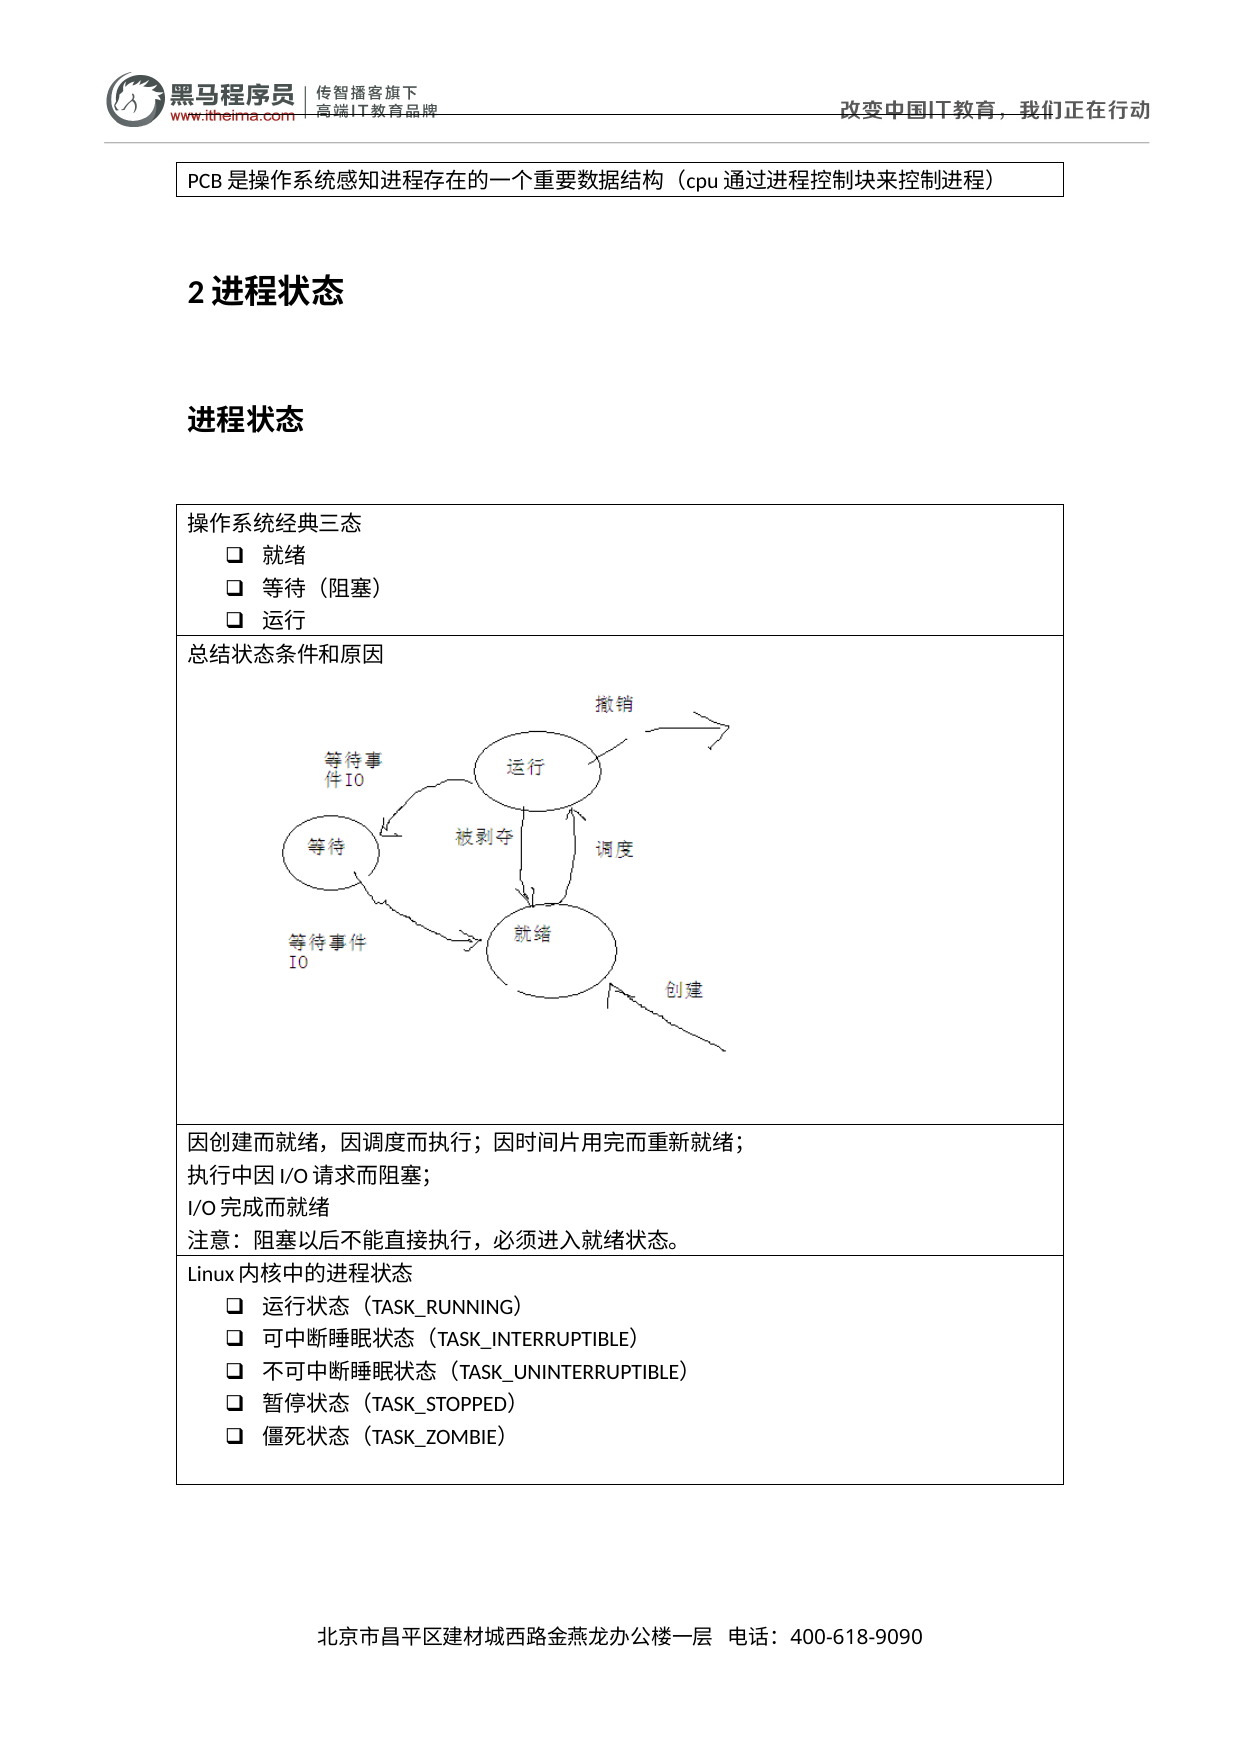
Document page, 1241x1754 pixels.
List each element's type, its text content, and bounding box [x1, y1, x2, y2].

table_cell Linux内核中的进程状态 运行状态（TASK_RUNNING） 可中断睡眠状态（TASK_INTERRUPTIBLE） 不可中断睡眠状态（TASK_UNINTERRUPTIBLE） 暂停状态（TASK_STOPPED） 僵死状态（TASK_ZOMBIE） [177, 1256, 1063, 1483]
picture [187, 668, 801, 1092]
subtitle 2进程状态 [187, 256, 1053, 321]
picture [0, 1, 1241, 151]
table_cell 因创建而就绪，因调度而执行；因时间片用完而重新就绪； 执行中因I/O请求而阻塞； I/O完成而就绪 注意：阻塞以后不能直接执行，必须进入就绪状态。 [177, 1125, 1063, 1255]
table_header 操作系统经典三态 就绪 等待（阻塞） 运行 [177, 505, 1063, 635]
subtitle 进程状态 [187, 385, 1053, 450]
table_cell 总结状态条件和原因 [177, 636, 1063, 1124]
table_cell 总结： 中断 早期是没有进程这个概念，当出现中断技术以后才出现进程这个概念 分式操作系统 基于时间片轮转 进程是操作系统对资源的一种抽象，一个进程：代码段、数据段、堆栈段、+进程控制块（PCB） PCB是操作系统感知进程存在的一个重要数据结构（cpu通过进程控制块来控制进程） [177, 163, 1063, 196]
